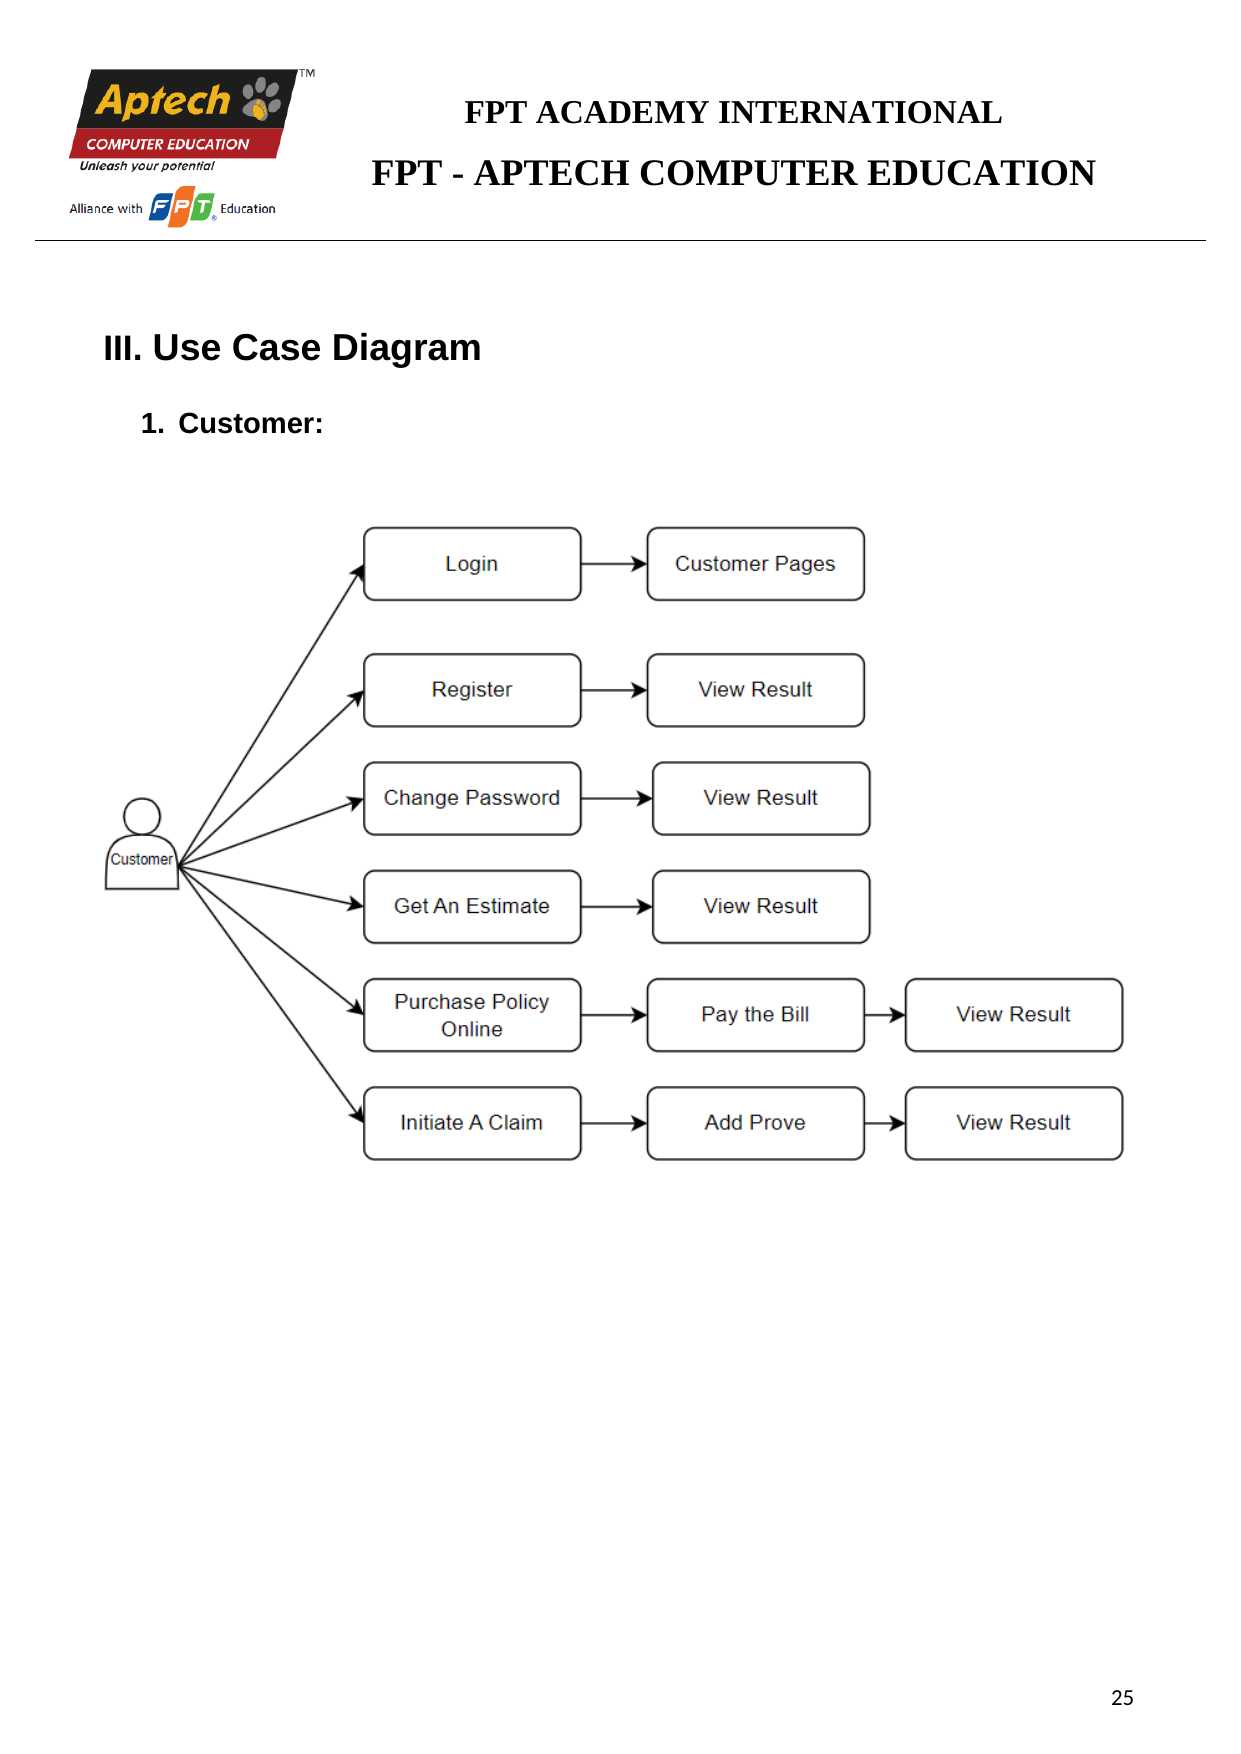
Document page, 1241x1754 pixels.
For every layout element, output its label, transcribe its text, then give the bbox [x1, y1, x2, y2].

picture [103, 510, 1134, 1192]
subtitle Customer: [141, 406, 1134, 439]
picture [65, 62, 318, 232]
subtitle III. Use Case Diagram [103, 325, 1134, 368]
